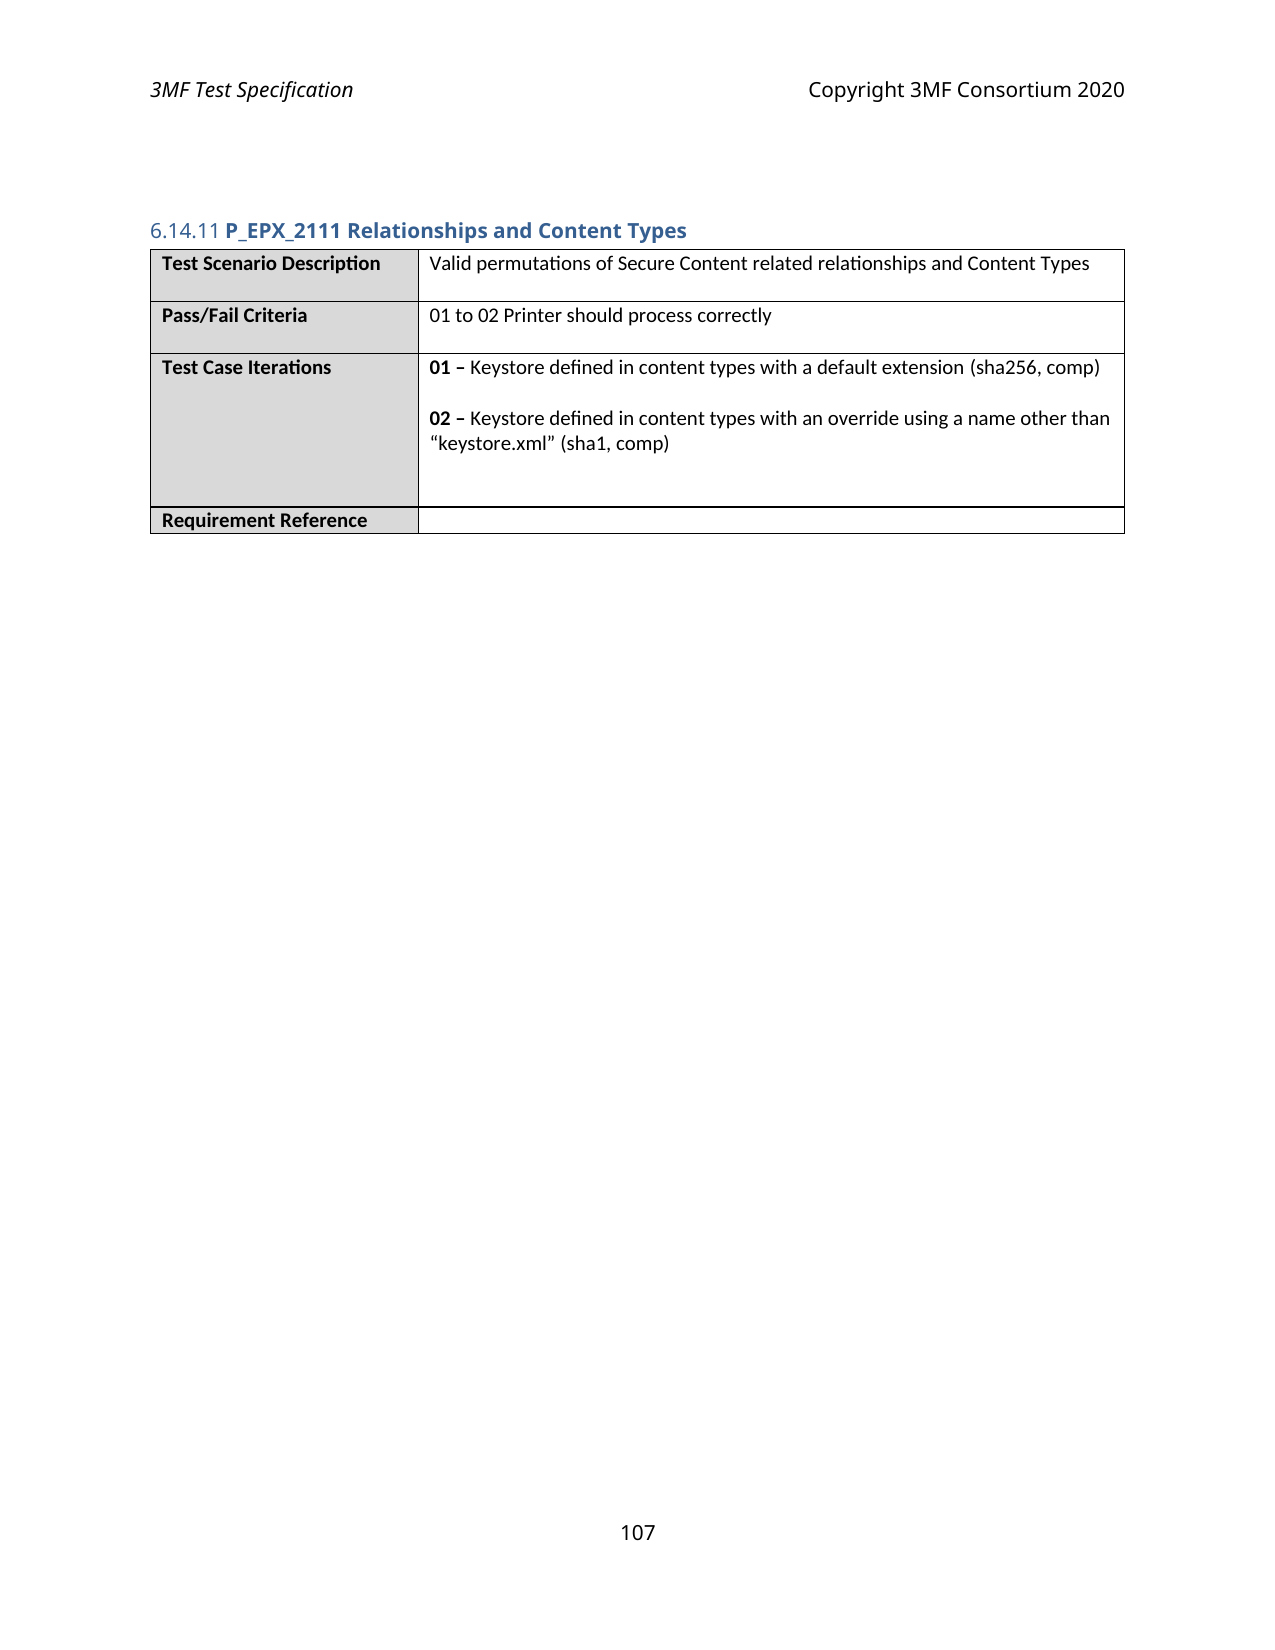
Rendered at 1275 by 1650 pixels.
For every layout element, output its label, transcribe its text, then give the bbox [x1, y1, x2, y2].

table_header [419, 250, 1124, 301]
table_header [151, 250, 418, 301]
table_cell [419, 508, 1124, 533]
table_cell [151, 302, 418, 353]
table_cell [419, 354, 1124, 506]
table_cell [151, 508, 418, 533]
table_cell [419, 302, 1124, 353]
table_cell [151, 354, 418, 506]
subtitle P_EPX_2111 Relationships and Content Types [150, 216, 1125, 245]
